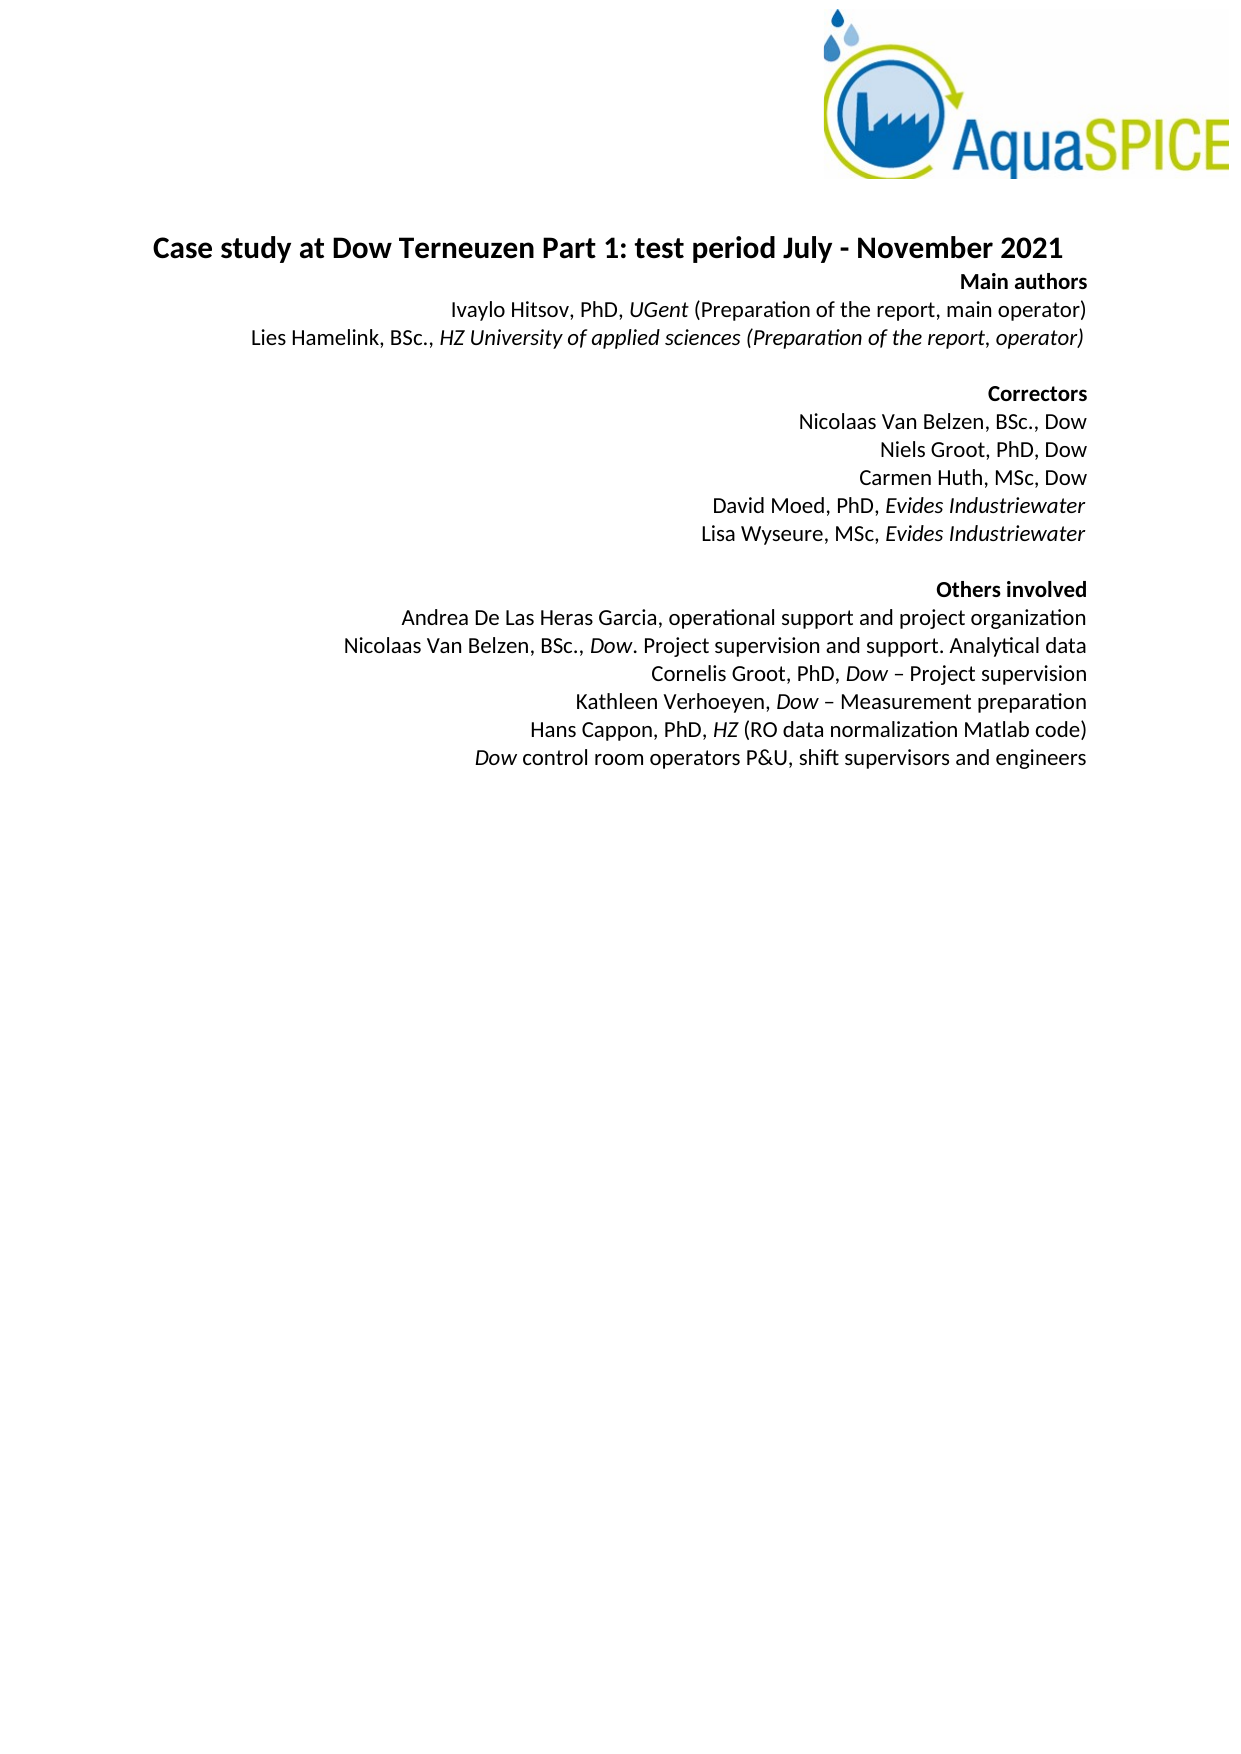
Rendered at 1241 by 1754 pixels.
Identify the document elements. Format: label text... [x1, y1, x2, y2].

picture [822, 9, 1229, 178]
table_cell Correctors Nicolaas Van Belzen, BSc., Dow Niels Groot, PhD, Dow Carmen Huth, MSc, Dow David Moed, PhD, Evides Industriewater Lisa Wyseure, MSc, Evides Industriewater [153, 351, 1087, 575]
table_cell Main authors Ivaylo Hitsov, PhD, UGent (Preparation of the report, main operator) Lies Hamelink, BSc., HZ University of applied sciences (Preparation of the report, operator) [153, 267, 1087, 351]
table_header Case study at Dow Terneuzen Part 1: test period July - November 2021 [153, 229, 1087, 267]
table_cell Others involved Andrea De Las Heras Garcia, operational support and project organization Nicolaas Van Belzen, BSc., Dow. Project supervision and support. Analytical data Cornelis Groot, PhD, Dow – Project supervision Kathleen Verhoeyen, Dow – Measurement preparation Hans Cappon, PhD, HZ (RO data normalization Matlab code) Dow control room operators P&U, shift supervisors and engineers [153, 575, 1087, 799]
